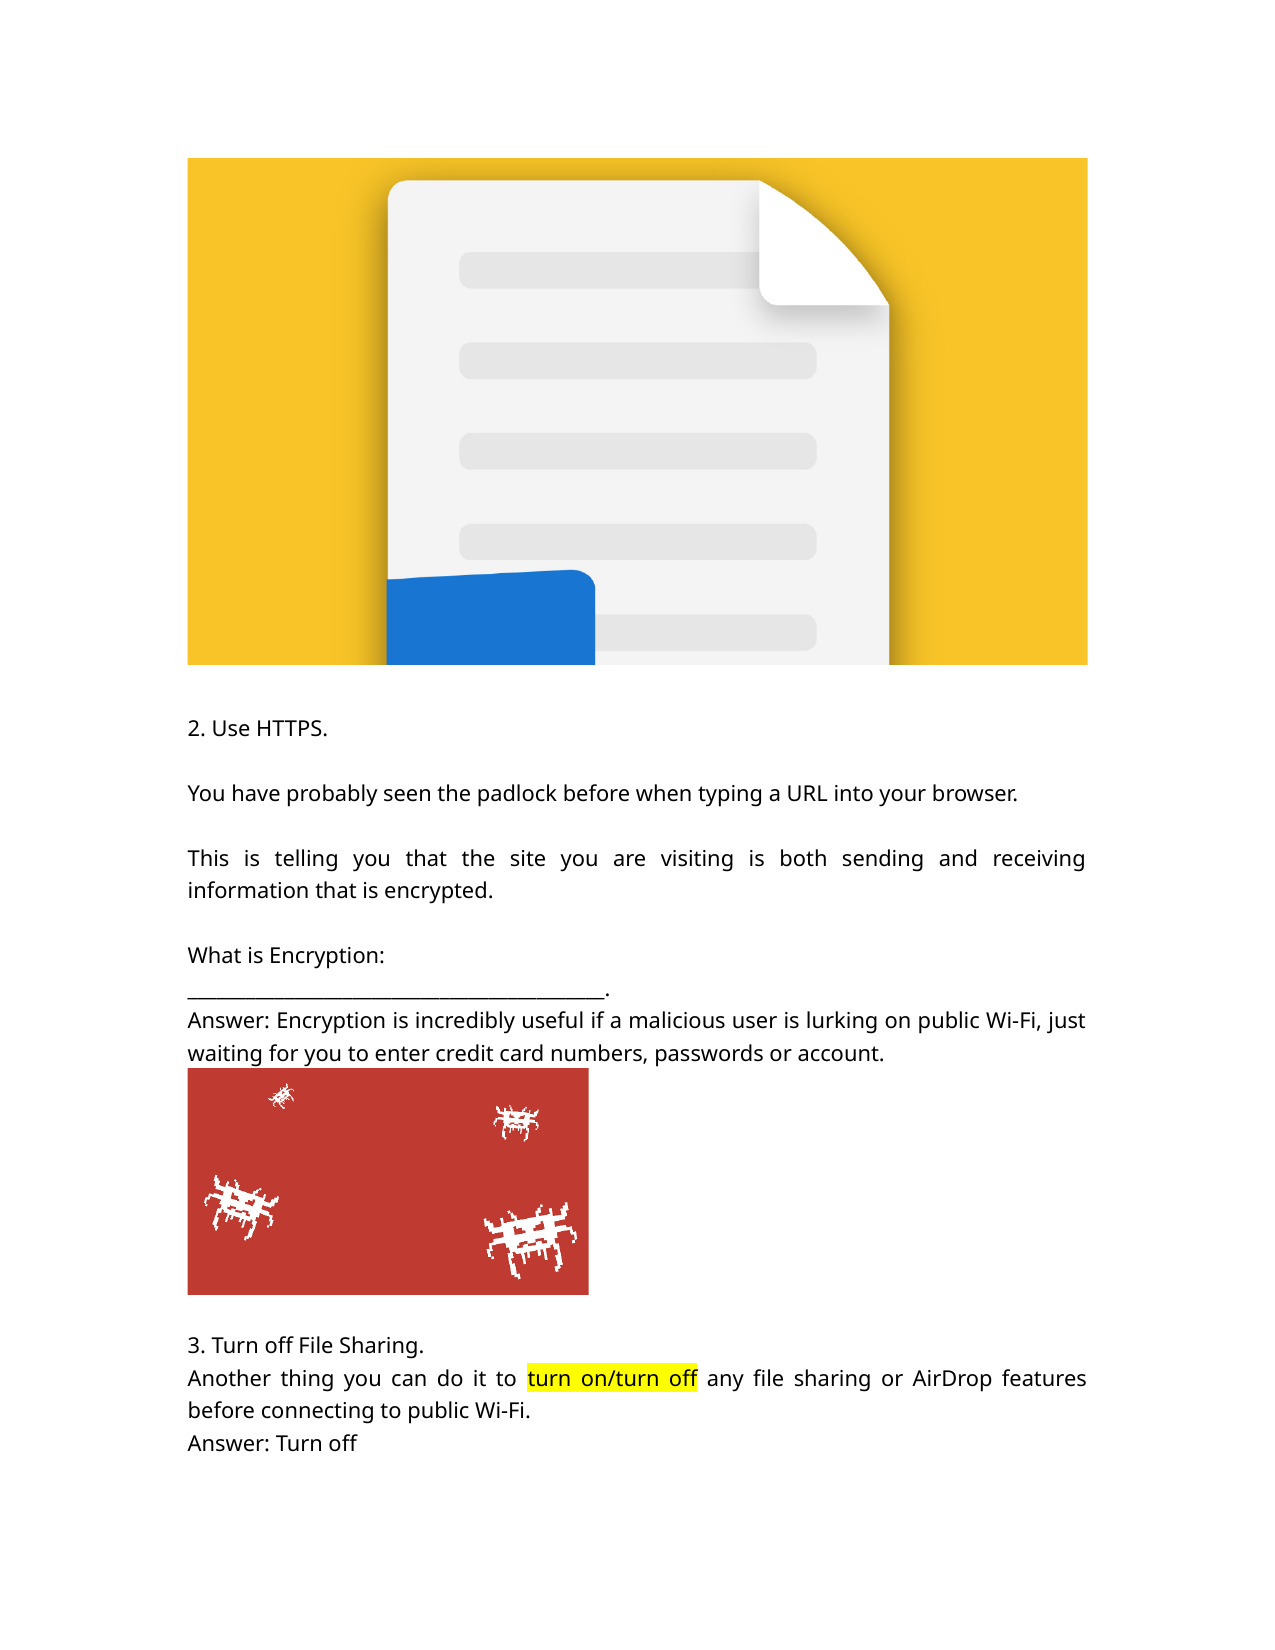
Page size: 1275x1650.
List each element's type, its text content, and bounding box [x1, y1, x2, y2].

text What is Encryption: [187, 939, 1087, 971]
text You have probably seen the padlock before when typing a URL into your browser. [187, 776, 1087, 809]
text 3. Turn off File Sharing. [187, 1329, 1087, 1361]
text Answer: Turn off [187, 1426, 1087, 1459]
picture [187, 158, 1088, 665]
text ___________________________________________. [187, 971, 1087, 1004]
text Another thing you can do it to turn on/turn off any file sharing or AirDrop features before connecting to public Wi-Fi. [187, 1361, 1087, 1426]
picture [187, 1068, 589, 1295]
text Answer: Encryption is incredibly useful if a malicious user is lurking on public Wi-Fi, just waiting for you to enter credit card numbers, passwords or account. [187, 1004, 1087, 1069]
text This is telling you that the site you are visiting is both sending and receiving information that is encrypted. [187, 841, 1087, 906]
text 2. Use HTTPS. [187, 711, 1087, 744]
